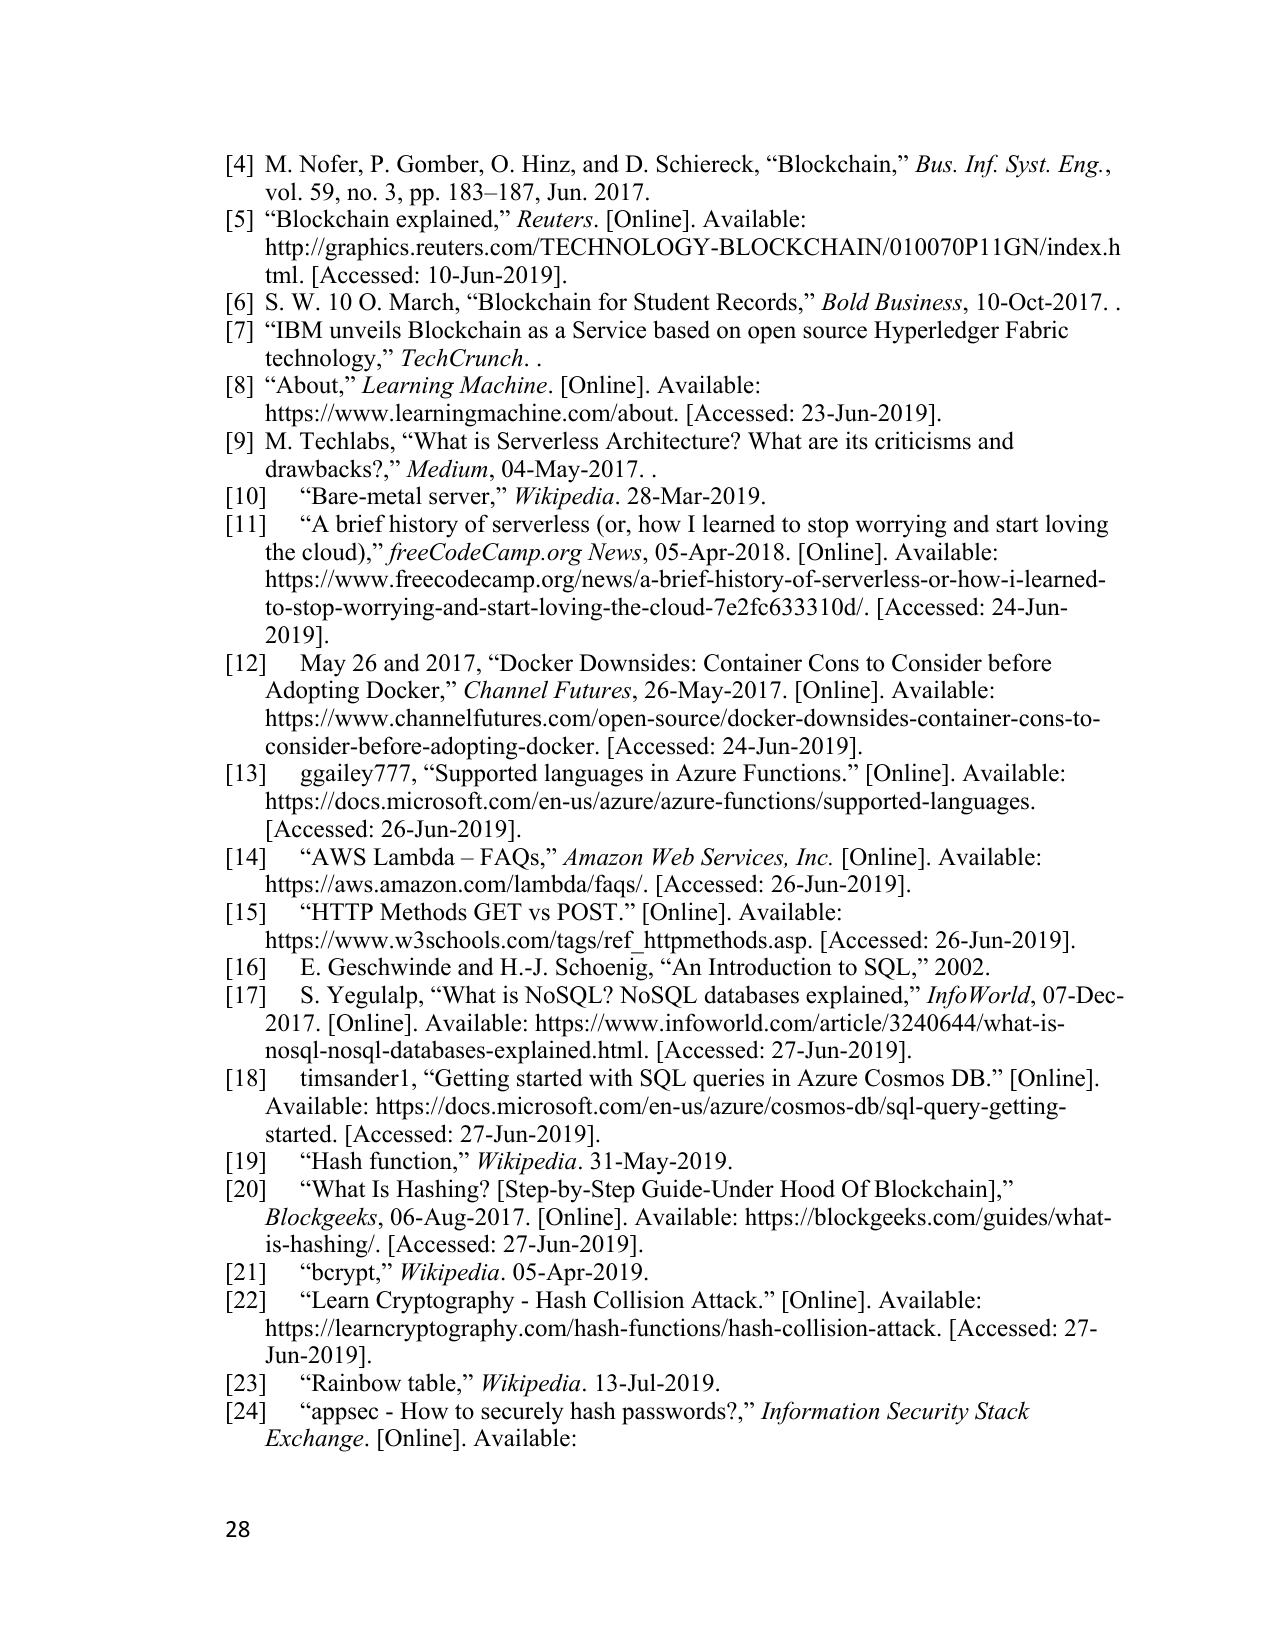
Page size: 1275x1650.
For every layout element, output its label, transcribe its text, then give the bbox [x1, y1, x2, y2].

text [18] timsander1, “Getting started with SQL queries in Azure Cosmos DB.” [Online]. Available: https://docs.microsoft.com/en-us/azure/cosmos-db/sql-query-getting-started. [Accessed: 27-Jun-2019]. [225, 1064, 1125, 1147]
text [10] “Bare-metal server,” Wikipedia. 28-Mar-2019. [225, 482, 1125, 510]
text [6] S. W. 10 O. March, “Blockchain for Student Records,” Bold Business, 10-Oct-2017. . [225, 288, 1125, 316]
text [12] May 26 and 2017, “Docker Downsides: Container Cons to Consider before Adopting Docker,” Channel Futures, 26-May-2017. [Online]. Available: https://www.channelfutures.com/open-source/docker-downsides-container-cons-to-consider-before-adopting-docker. [Accessed: 24-Jun-2019]. [225, 649, 1125, 759]
text [8] “About,” Learning Machine. [Online]. Available: https://www.learningmachine.com/about. [Accessed: 23-Jun-2019]. [225, 372, 1125, 427]
text [22] “Learn Cryptography - Hash Collision Attack.” [Online]. Available: https://learncryptography.com/hash-functions/hash-collision-attack. [Accessed: 27-Jun-2019]. [225, 1286, 1125, 1369]
text [23] “Rainbow table,” Wikipedia. 13-Jul-2019. [225, 1369, 1125, 1397]
text [21] “bcrypt,” Wikipedia. 05-Apr-2019. [225, 1258, 1125, 1286]
text [14] “AWS Lambda – FAQs,” Amazon Web Services, Inc. [Online]. Available: https://aws.amazon.com/lambda/faqs/. [Accessed: 26-Jun-2019]. [225, 843, 1125, 898]
text [7] “IBM unveils Blockchain as a Service based on open source Hyperledger Fabric technology,” TechCrunch. . [225, 316, 1125, 372]
text [19] “Hash function,” Wikipedia. 31-May-2019. [225, 1147, 1125, 1175]
text [20] “What Is Hashing? [Step-by-Step Guide-Under Hood Of Blockchain],” Blockgeeks, 06-Aug-2017. [Online]. Available: https://blockgeeks.com/guides/what-is-hashing/. [Accessed: 27-Jun-2019]. [225, 1175, 1125, 1258]
text [4] M. Nofer, P. Gomber, O. Hinz, and D. Schiereck, “Blockchain,” Bus. Inf. Syst. Eng., vol. 59, no. 3, pp. 183–187, Jun. 2017. [225, 150, 1125, 205]
text [16] E. Geschwinde and H.-J. Schoenig, “An Introduction to SQL,” 2002. [225, 953, 1125, 981]
text [9] M. Techlabs, “What is Serverless Architecture? What are its criticisms and drawbacks?,” Medium, 04-May-2017. . [225, 427, 1125, 482]
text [225, 1397, 1125, 1452]
text [15] “HTTP Methods GET vs POST.” [Online]. Available: https://www.w3schools.com/tags/ref_httpmethods.asp. [Accessed: 26-Jun-2019]. [225, 898, 1125, 953]
text [13] ggailey777, “Supported languages in Azure Functions.” [Online]. Available: https://docs.microsoft.com/en-us/azure/azure-functions/supported-languages. [Accessed: 26-Jun-2019]. [225, 759, 1125, 843]
text [17] S. Yegulalp, “What is NoSQL? NoSQL databases explained,” InfoWorld, 07-Dec-2017. [Online]. Available: https://www.infoworld.com/article/3240644/what-is-nosql-nosql-databases-explained.html. [Accessed: 27-Jun-2019]. [225, 981, 1125, 1064]
text [5] “Blockchain explained,” Reuters. [Online]. Available: http://graphics.reuters.com/TECHNOLOGY-BLOCKCHAIN/010070P11GN/index.html. [Accessed: 10-Jun-2019]. [225, 205, 1125, 288]
text [11] “A brief history of serverless (or, how I learned to stop worrying and start loving the cloud),” freeCodeCamp.org News, 05-Apr-2018. [Online]. Available: https://www.freecodecamp.org/news/a-brief-history-of-serverless-or-how-i-learned-to-stop-worrying-and-start-loving-the-cloud-7e2fc633310d/. [Accessed: 24-Jun-2019]. [225, 510, 1125, 649]
